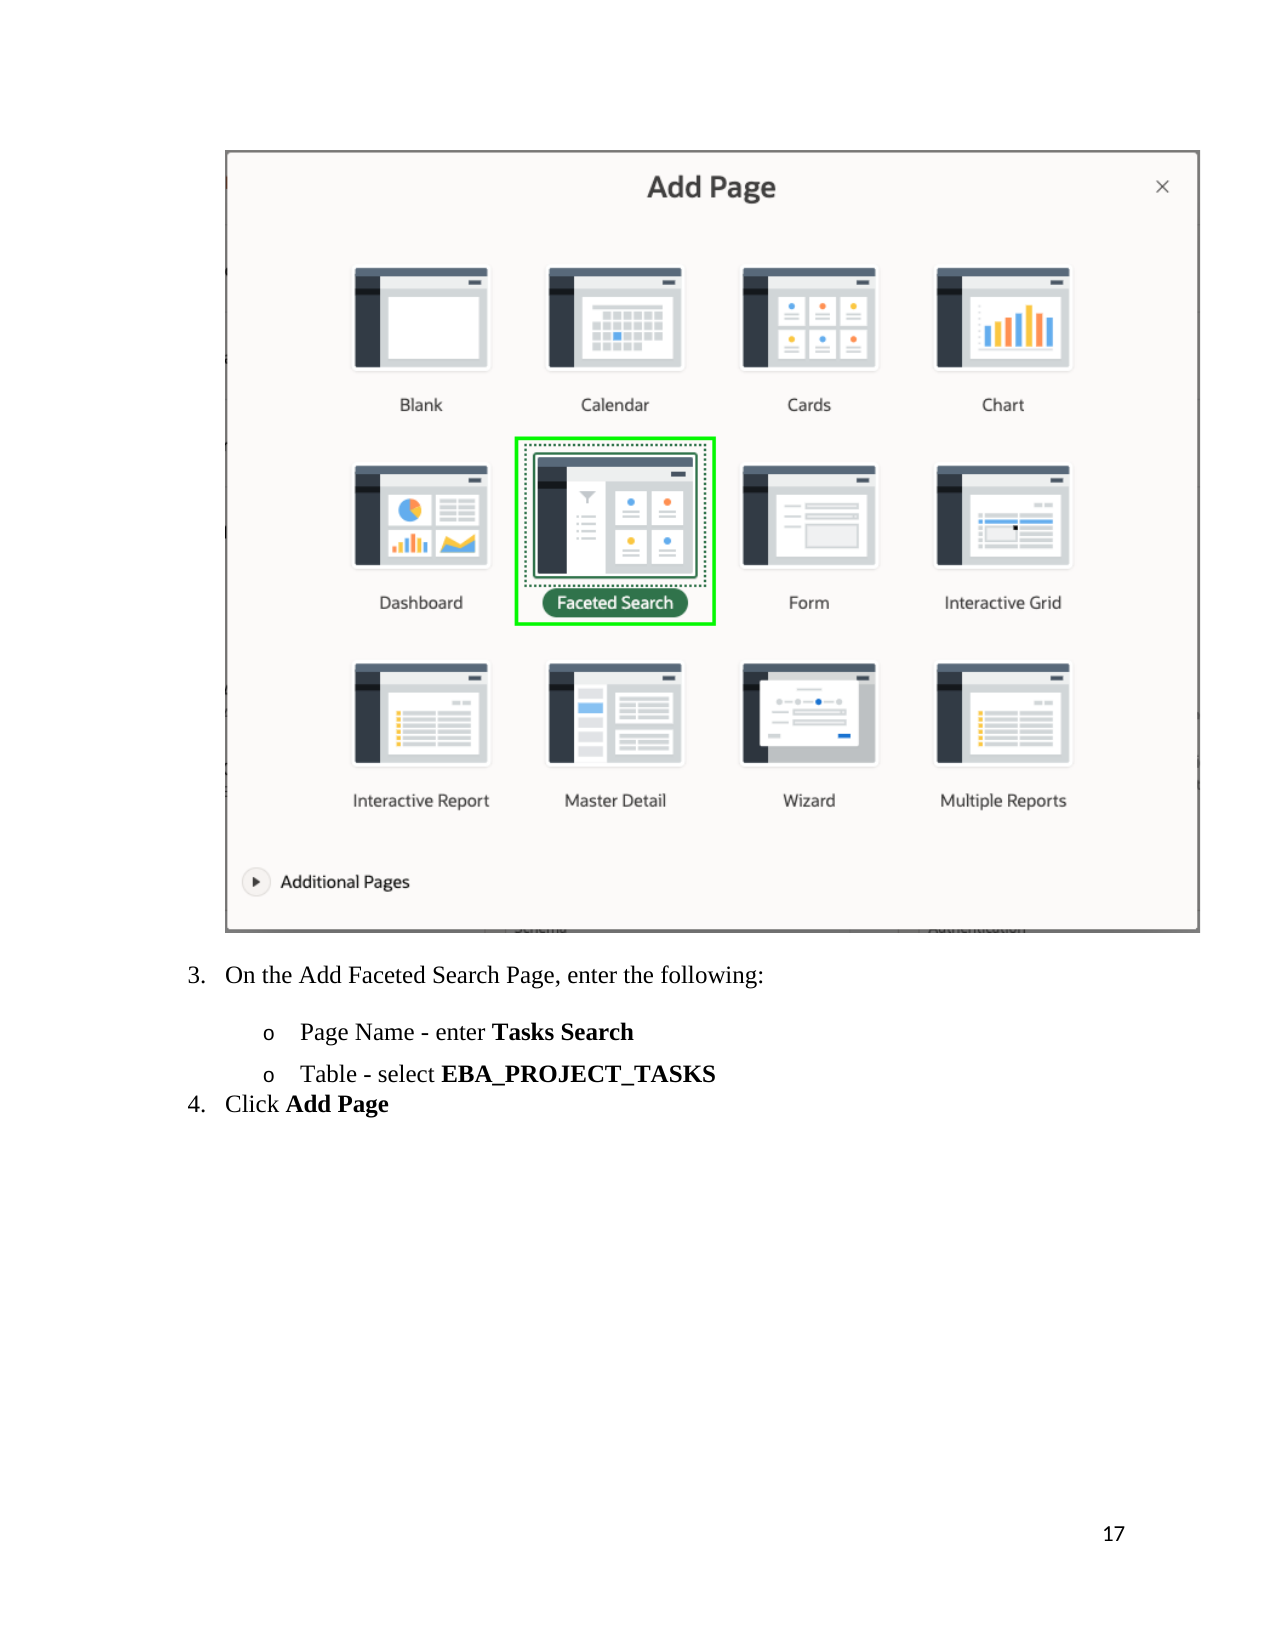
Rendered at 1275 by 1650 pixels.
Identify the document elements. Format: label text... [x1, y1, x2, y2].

picture [225, 150, 1200, 933]
list Table - select EBA_PROJECT_TASKS [262, 1059, 1125, 1089]
list Page Name - enter Tasks Search [262, 1017, 1125, 1047]
list On the Add Faceted Search Page, enter the following: [187, 961, 1125, 989]
list Click Add Page [187, 1089, 1125, 1118]
